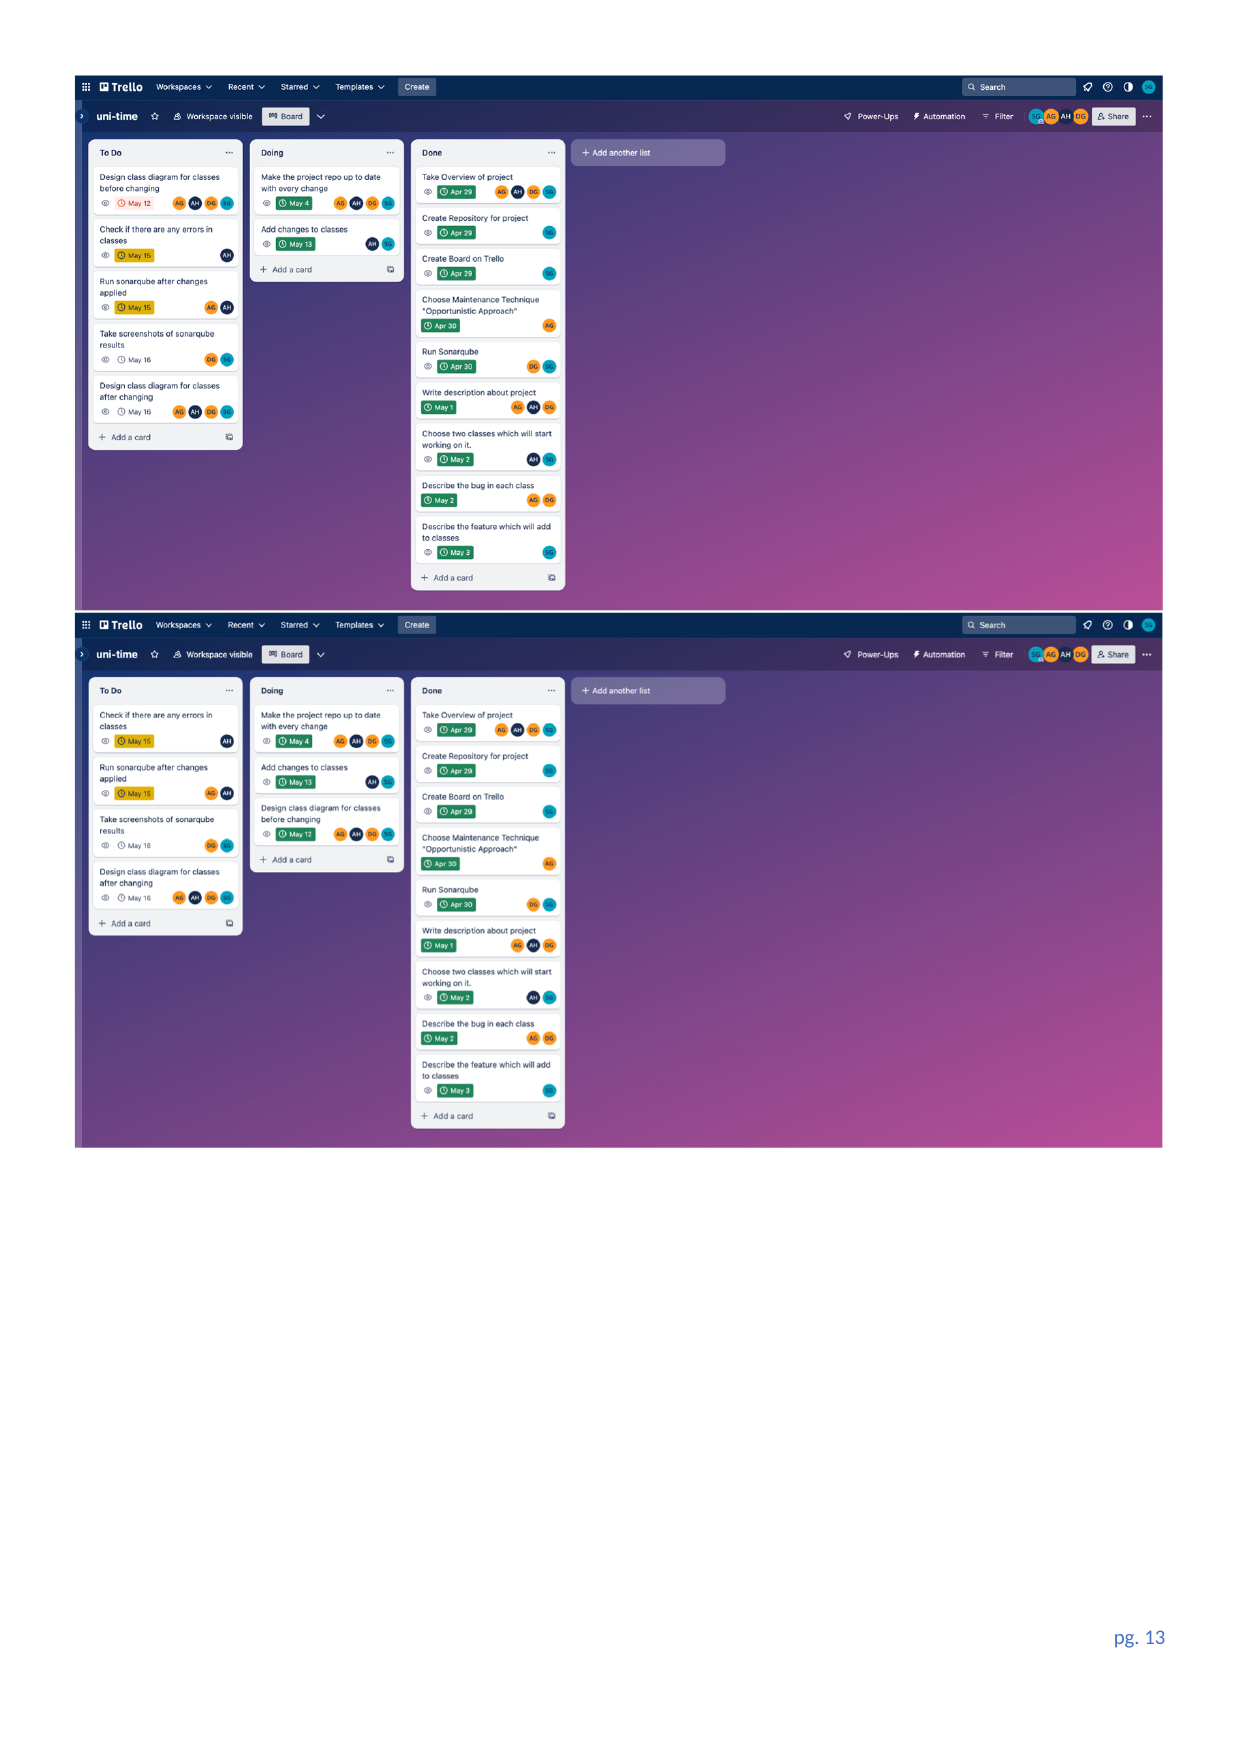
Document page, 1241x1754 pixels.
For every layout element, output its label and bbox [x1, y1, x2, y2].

picture [74, 75, 1165, 1150]
